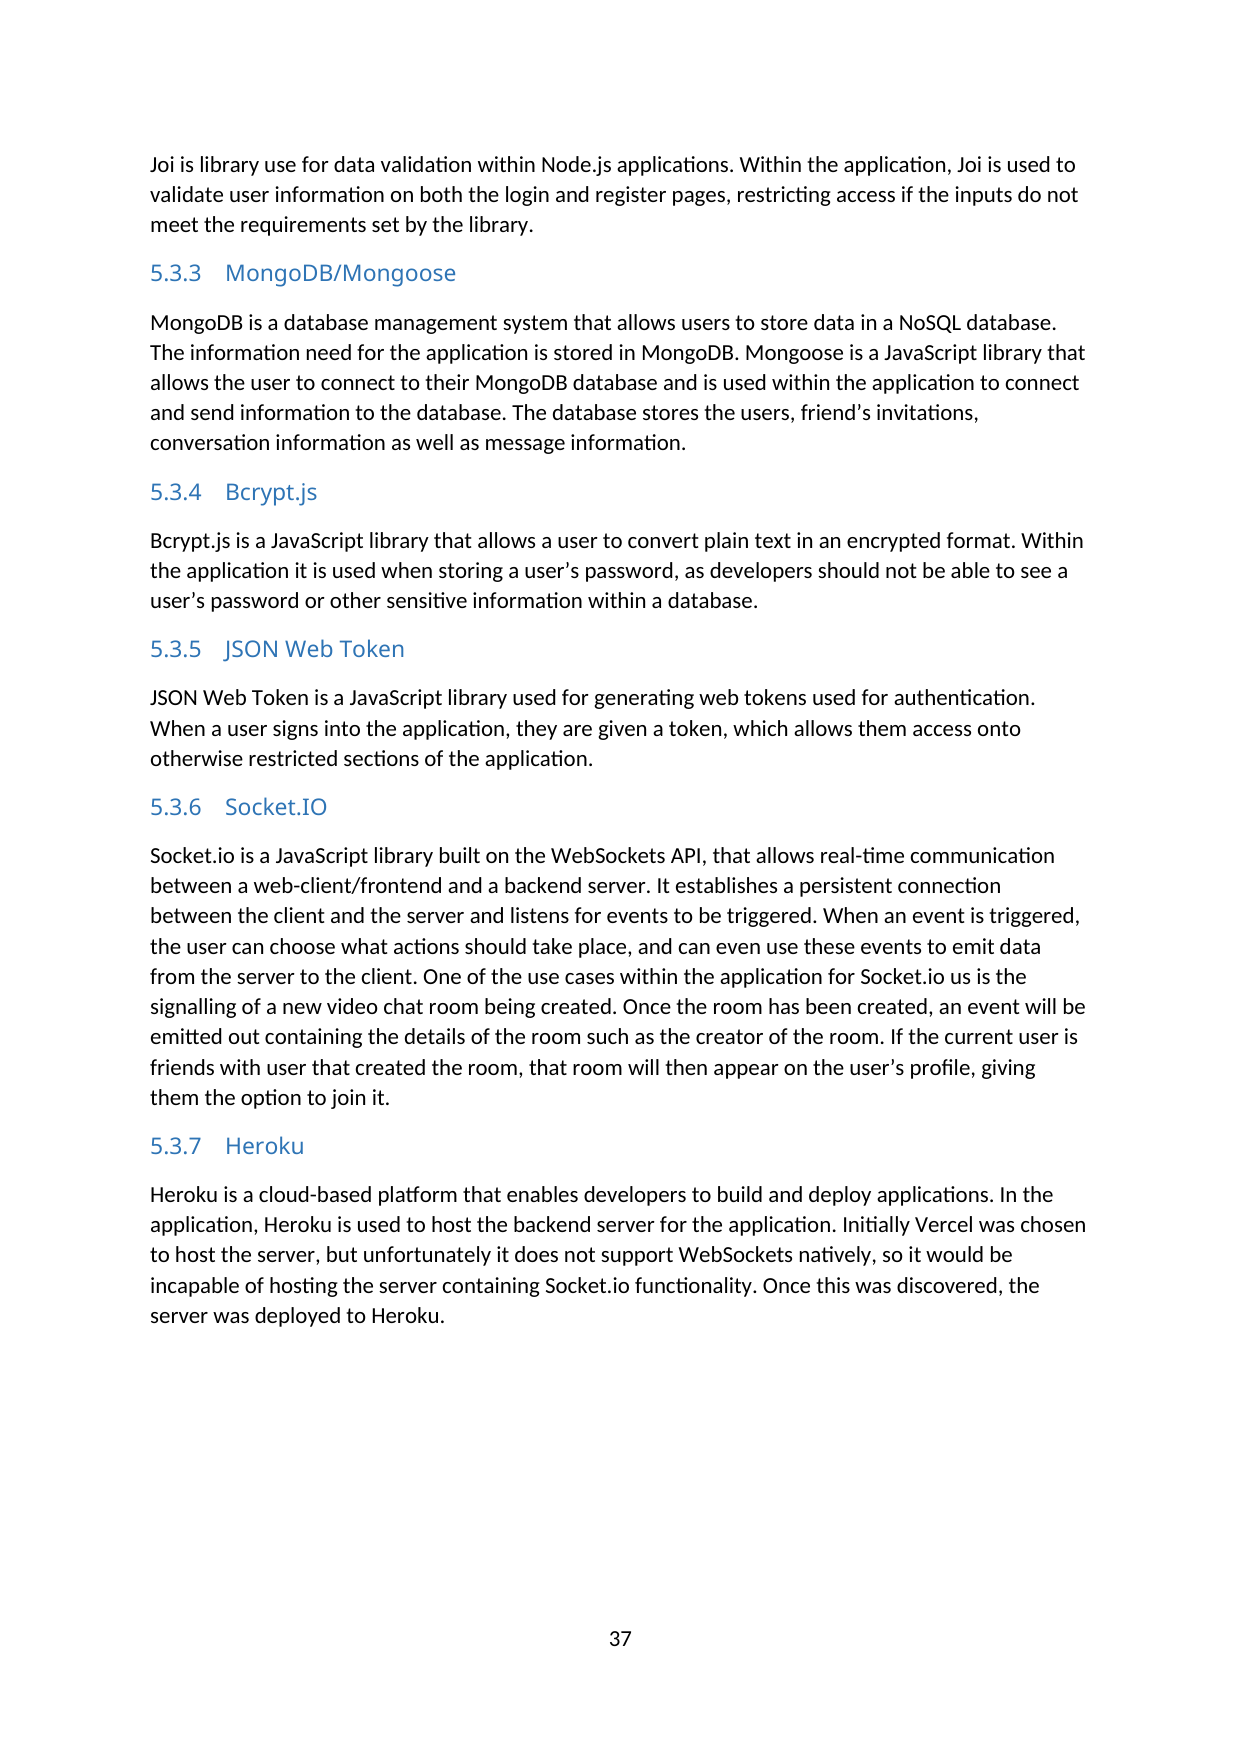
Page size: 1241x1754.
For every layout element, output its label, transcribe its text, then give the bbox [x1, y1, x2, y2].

text Bcrypt.js is a JavaScript library that allows a user to convert plain text in an encrypted format. Within the application it is used when storing a user’s password, as developers should not be able to see a user’s password or other sensitive information within a database. [150, 526, 1090, 614]
subtitle Heroku [150, 1130, 1090, 1161]
subtitle JSON Web Token [150, 633, 1090, 664]
text Joi is library use for data validation within Node.js applications. Within the application, Joi is used to validate user information on both the login and register pages, restricting access if the inputs do not meet the requirements set by the library. [150, 150, 1090, 238]
subtitle Bcrypt.js [150, 475, 1090, 507]
text MongoDB is a database management system that allows users to store data in a NoSQL database. The information need for the application is stored in MongoDB. Mongoose is a JavaScript library that allows the user to connect to their MongoDB database and is used within the application to connect and send information to the database. The database stores the users, friend’s invitations, conversation information as well as message information. [150, 308, 1090, 457]
text JSON Web Token is a JavaScript library used for generating web tokens used for authentication. When a user signs into the application, they are given a token, which allows them access onto otherwise restricted sections of the application. [150, 683, 1090, 772]
subtitle Socket.IO [150, 791, 1090, 822]
text Heroku is a cloud-based platform that enables developers to build and deploy applications. In the application, Heroku is used to host the backend server for the application. Initially Vercel was chosen to host the server, but unfortunately it does not support WebSockets natively, so it would be incapable of hosting the server containing Socket.io functionality. Once this was discovered, the server was deployed to Heroku. [150, 1180, 1090, 1329]
subtitle MongoDB/Mongoose [150, 257, 1090, 288]
text Socket.io is a JavaScript library built on the WebSockets API, that allows real-time communication between a web-client/frontend and a backend server. It establishes a persistent connection between the client and the server and listens for events to be triggered. When an event is triggered, the user can choose what actions should take place, and can even use these events to emit data from the server to the client. One of the use cases within the application for Socket.io us is the signalling of a new video chat room being created. Once the room has been created, an event will be emitted out containing the details of the room such as the creator of the room. If the current user is friends with user that created the room, that room will then appear on the user’s profile, giving them the option to join it. [150, 841, 1090, 1111]
